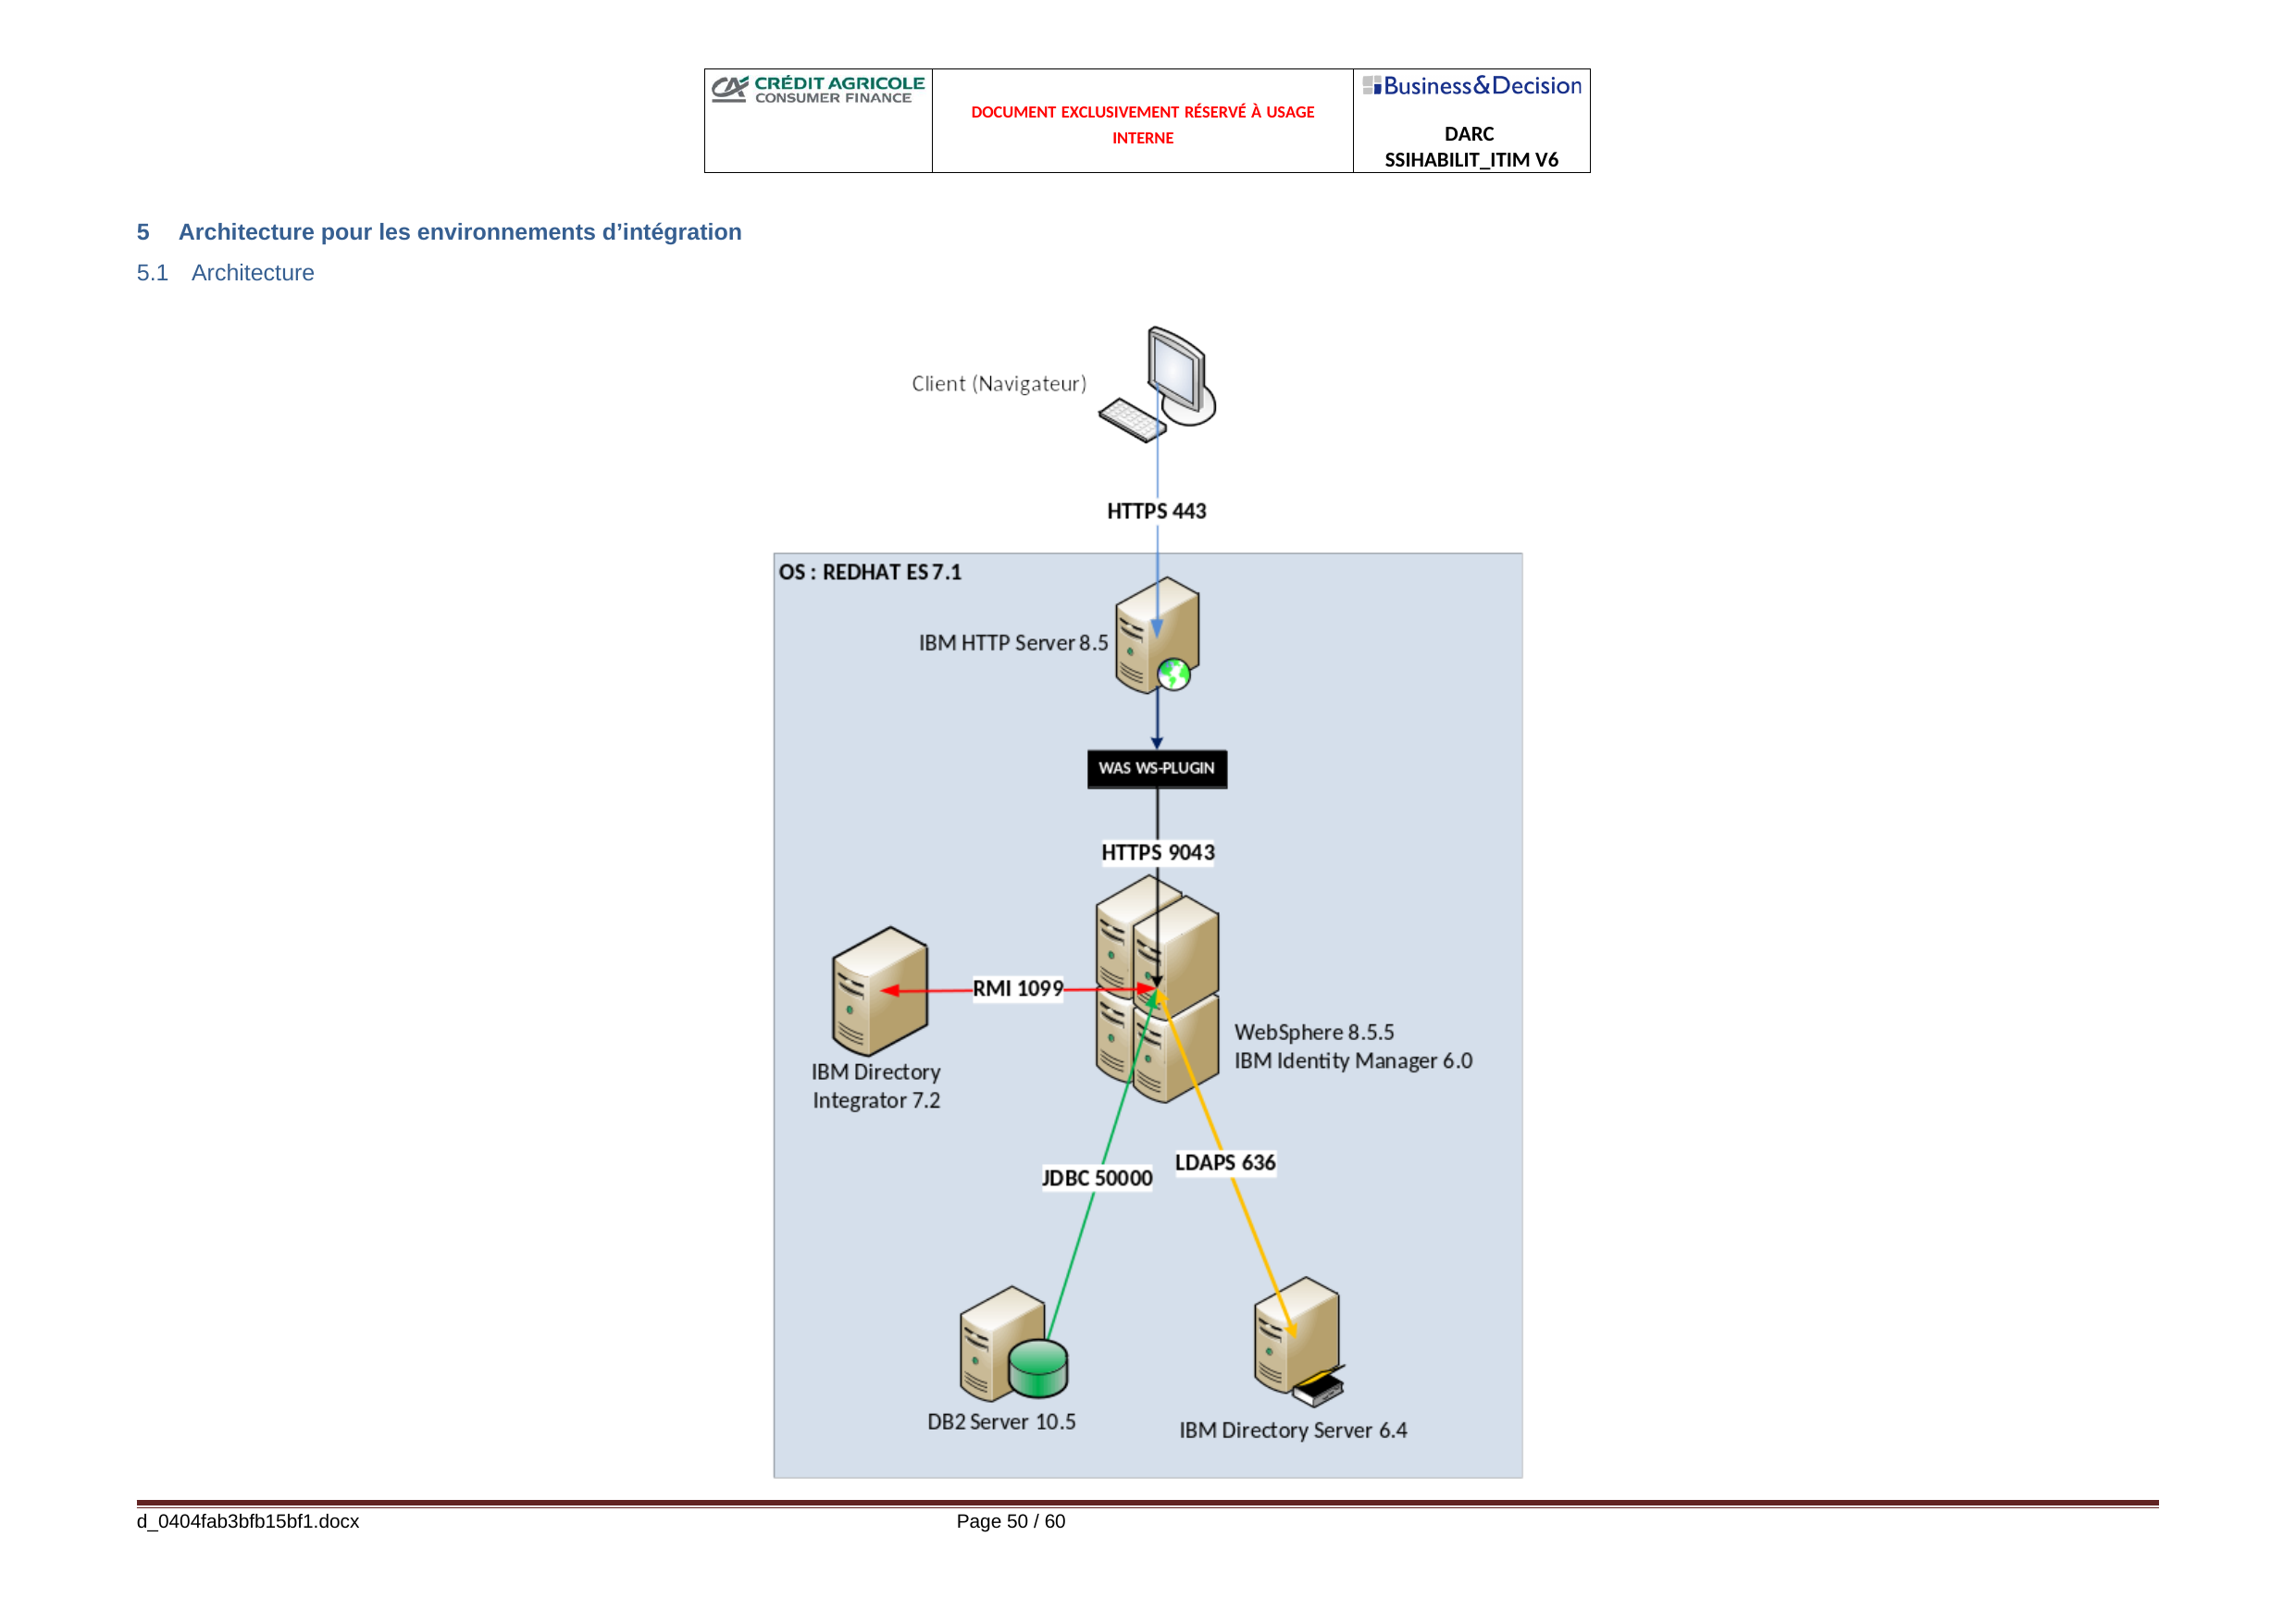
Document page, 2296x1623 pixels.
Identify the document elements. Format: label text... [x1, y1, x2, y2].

picture [711, 75, 927, 105]
subtitle Architecture [137, 258, 2159, 285]
subtitle Architecture pour les environnements d’intégration [137, 218, 2159, 245]
picture [1362, 75, 1582, 94]
